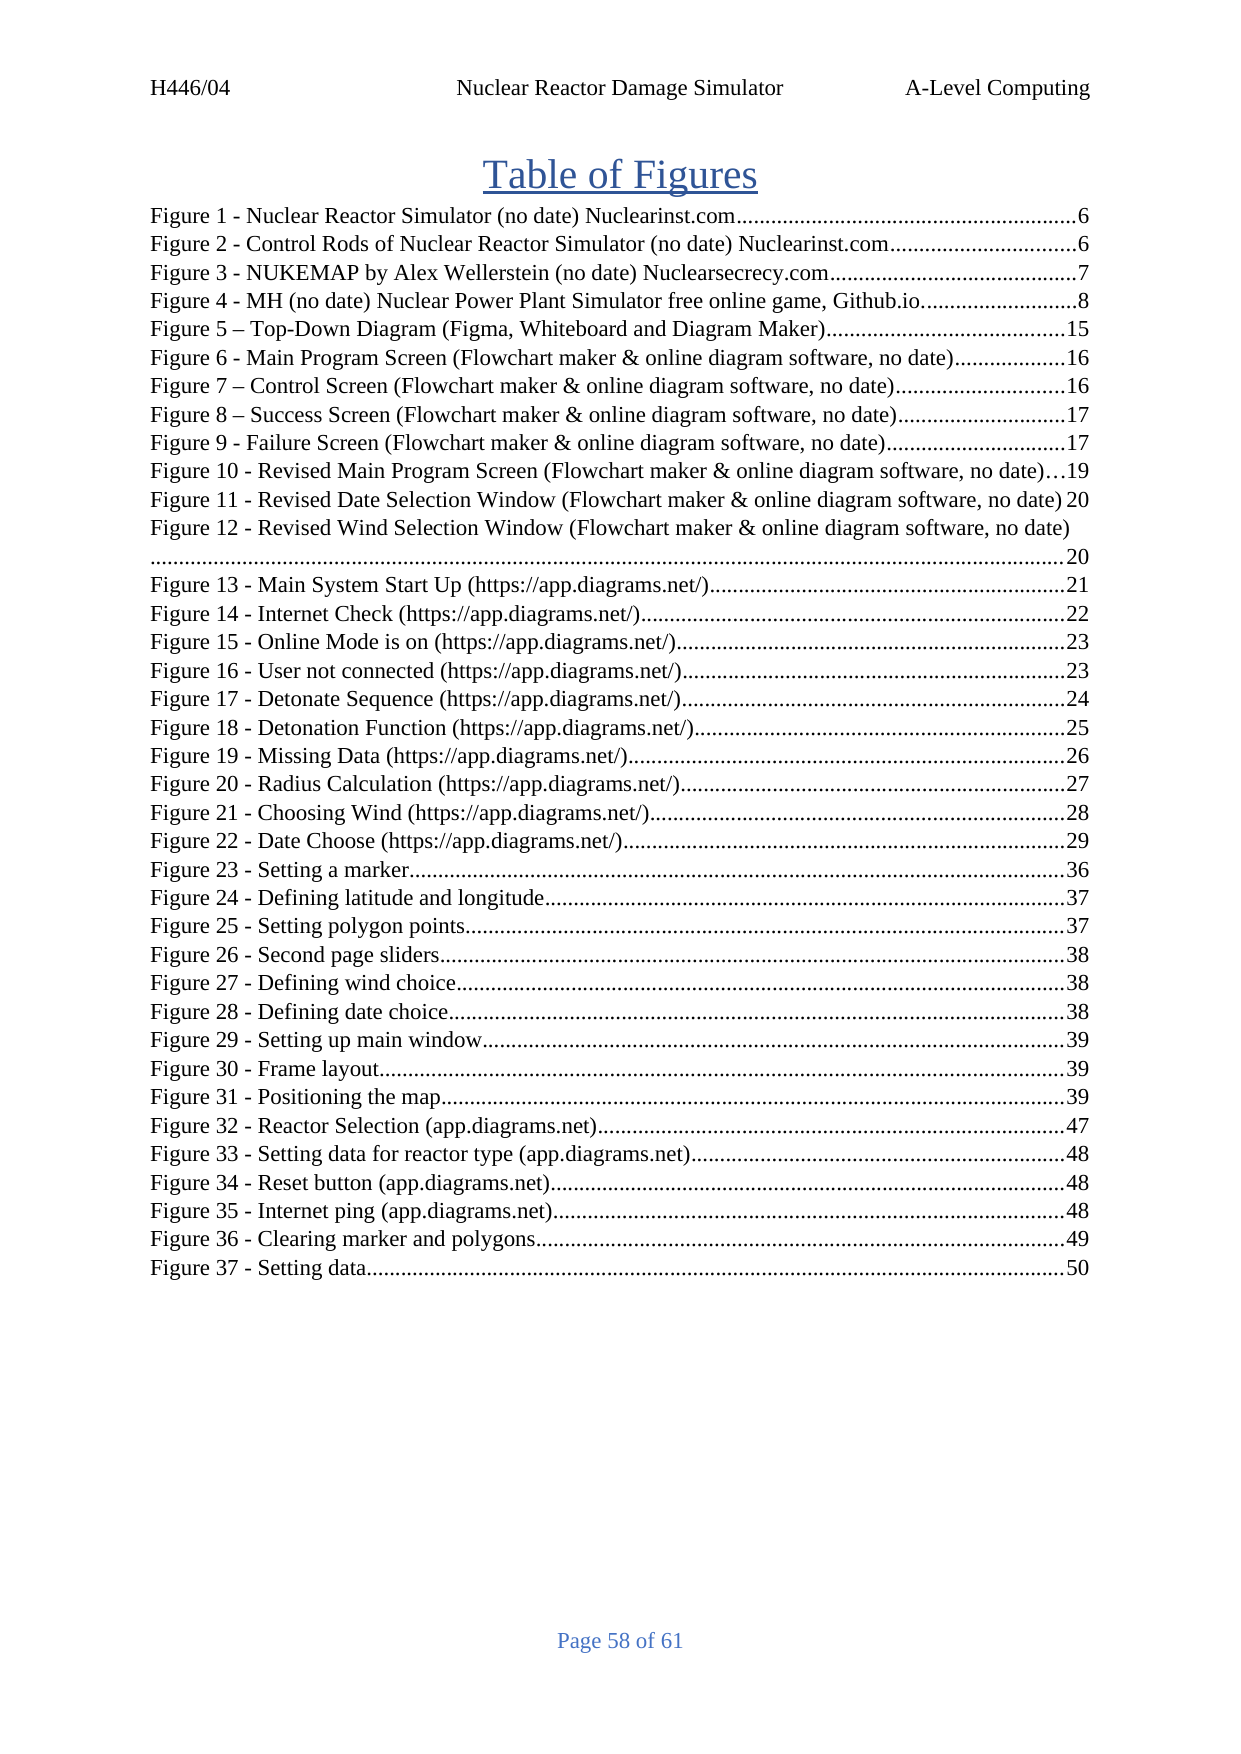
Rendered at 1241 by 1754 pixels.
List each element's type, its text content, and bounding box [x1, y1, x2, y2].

text Figure 22 - Date Choose (https://app.diagrams.net/) 29 [150, 827, 1090, 854]
text Figure 20 - Radius Calculation (https://app.diagrams.net/) 27 [150, 770, 1090, 797]
text Figure 17 - Detonate Sequence (https://app.diagrams.net/) 24 [150, 685, 1090, 711]
text Figure 12 - Revised Wind Selection Window (Flowchart maker & online diagram software, no date) 20 [150, 514, 1090, 569]
text Figure 5 – Top-Down Diagram (Figma, Whiteboard and Diagram Maker) 15 [150, 315, 1090, 342]
text Figure 13 - Main System Start Up (https://app.diagrams.net/) 21 [150, 571, 1090, 598]
text Figure 33 - Setting data for reactor type (app.diagrams.net) 48 [150, 1140, 1090, 1166]
text Figure 7 – Control Screen (Flowchart maker & online diagram software, no date) 16 [150, 372, 1090, 399]
text Figure 25 - Setting polygon points 37 [150, 913, 1090, 939]
text Figure 2 - Control Rods of Nuclear Reactor Simulator (no date) Nuclearinst.com 6 [150, 230, 1090, 256]
text Figure 30 - Frame layout 39 [150, 1055, 1090, 1081]
text Figure 26 - Second page sliders 38 [150, 941, 1090, 967]
text Figure 6 - Main Program Screen (Flowchart maker & online diagram software, no date) 16 [150, 344, 1090, 370]
text Figure 10 - Revised Main Program Screen (Flowchart maker & online diagram software, no date) 19 [150, 458, 1090, 484]
text Figure 16 - User not connected (https://app.diagrams.net/) 23 [150, 657, 1090, 683]
text Figure 29 - Setting up main window 39 [150, 1026, 1090, 1053]
text Figure 36 - Clearing marker and polygons 49 [150, 1225, 1090, 1252]
text Figure 4 - MH (no date) Nuclear Power Plant Simulator free online game, Github.io. 8 [150, 287, 1090, 313]
text Figure 34 - Reset button (app.diagrams.net) 48 [150, 1168, 1090, 1195]
text Figure 18 - Detonation Function (https://app.diagrams.net/) 25 [150, 713, 1090, 740]
text Figure 9 - Failure Screen (Flowchart maker & online diagram software, no date) 17 [150, 429, 1090, 456]
text Figure 15 - Online Mode is on (https://app.diagrams.net/) 23 [150, 628, 1090, 654]
text Figure 35 - Internet ping (app.diagrams.net) 48 [150, 1197, 1090, 1223]
text Figure 27 - Defining wind choice 38 [150, 969, 1090, 996]
text Figure 1 - Nuclear Reactor Simulator (no date) Nuclearinst.com 6 [150, 202, 1090, 228]
text Figure 24 - Defining latitude and longitude 37 [150, 884, 1090, 911]
text Figure 3 - NUKEMAP by Alex Wellerstein (no date) Nuclearsecrecy.com 7 [150, 258, 1090, 285]
text Figure 14 - Internet Check (https://app.diagrams.net/) 22 [150, 600, 1090, 626]
text Figure 19 - Missing Data (https://app.diagrams.net/) 26 [150, 742, 1090, 768]
text Figure 28 - Defining date choice 38 [150, 998, 1090, 1024]
text Figure 37 - Setting data 50 [150, 1254, 1090, 1280]
text Figure 21 - Choosing Wind (https://app.diagrams.net/) 28 [150, 799, 1090, 825]
text Figure 32 - Reactor Selection (app.diagrams.net) 47 [150, 1112, 1090, 1138]
text Figure 8 – Success Screen (Flowchart maker & online diagram software, no date) 17 [150, 401, 1090, 427]
text Figure 31 - Positioning the map 39 [150, 1083, 1090, 1109]
subtitle Table of Figures [150, 150, 1090, 198]
text Figure 23 - Setting a marker 36 [150, 856, 1090, 882]
text Figure 11 - Revised Date Selection Window (Flowchart maker & online diagram software, no date) 20 [150, 486, 1090, 512]
